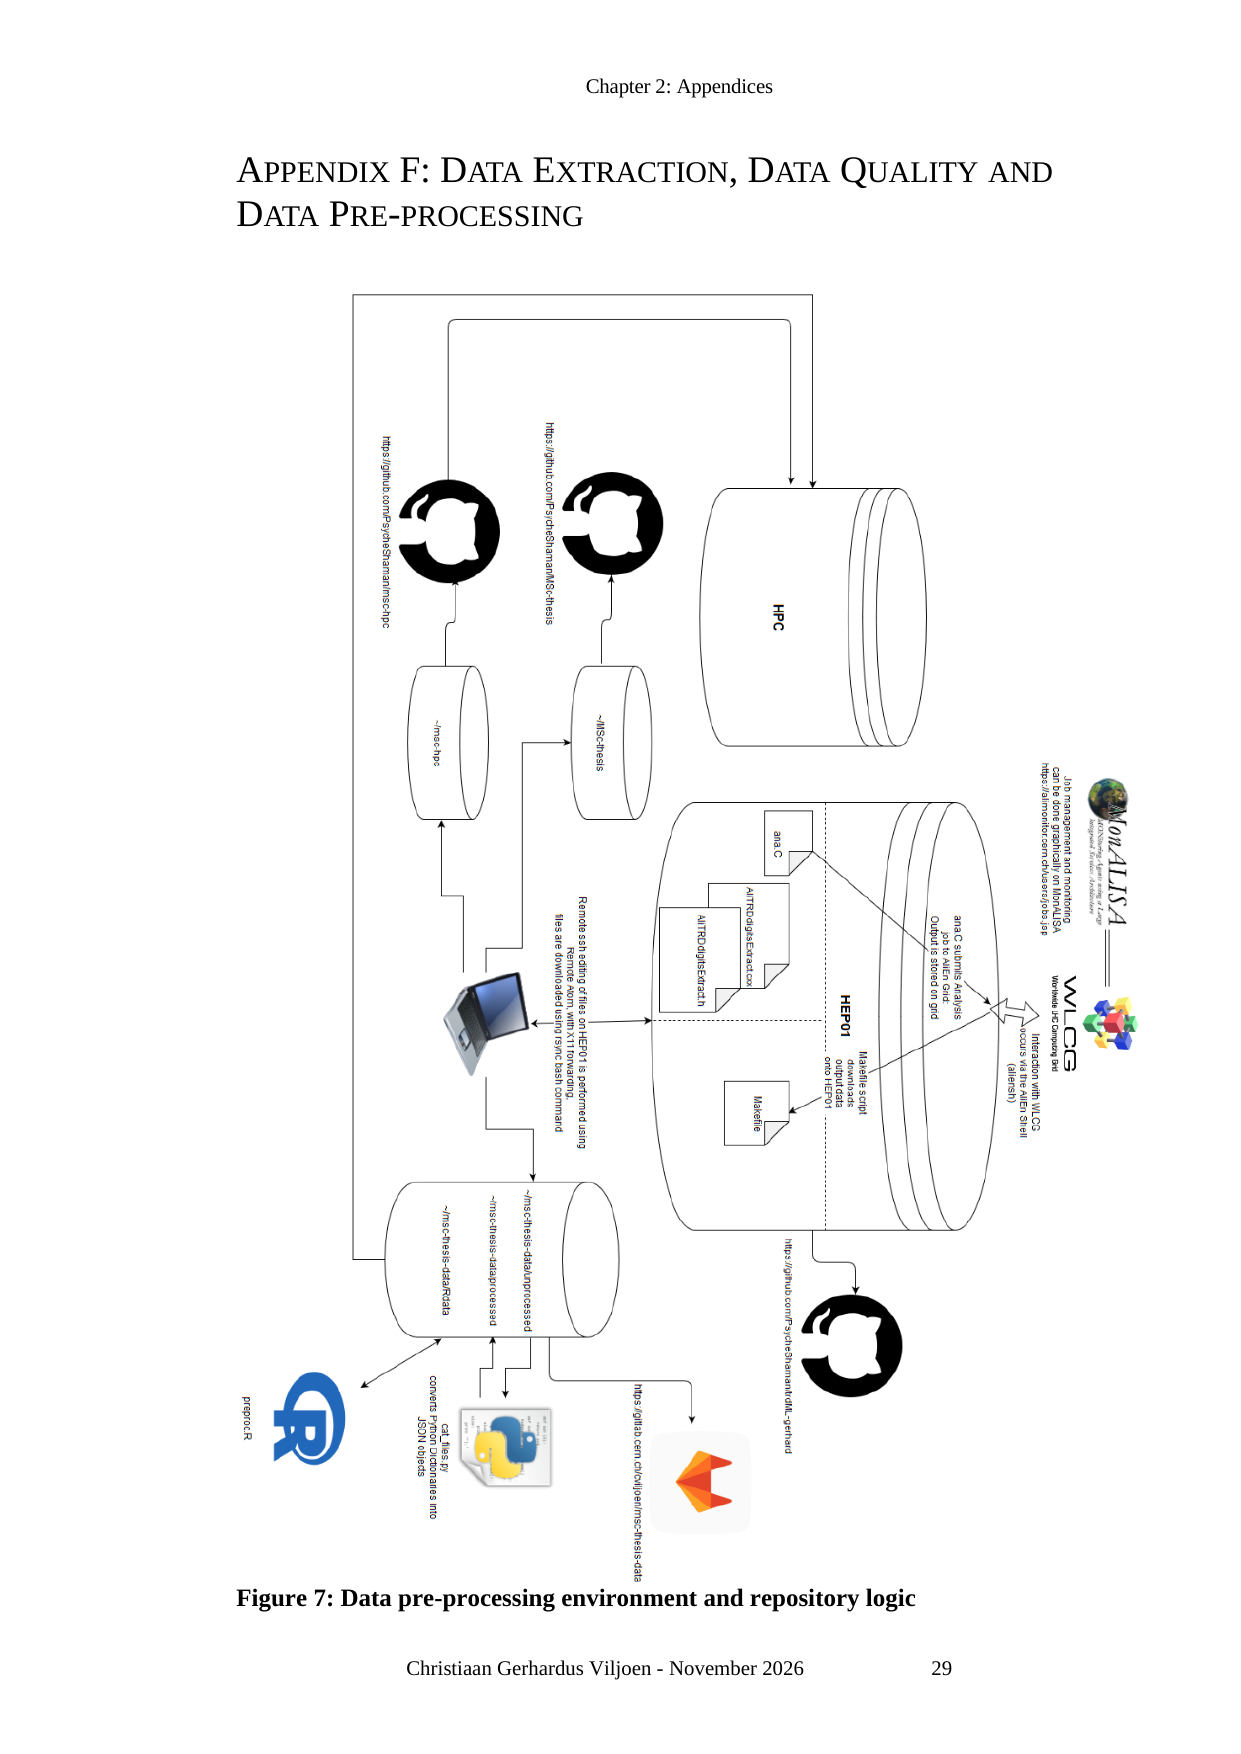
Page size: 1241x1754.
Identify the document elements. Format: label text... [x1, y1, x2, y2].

picture [242, 290, 1143, 1581]
subtitle Appendix F: Data Extraction, Data Quality and Data Pre-processing [236, 148, 1122, 234]
